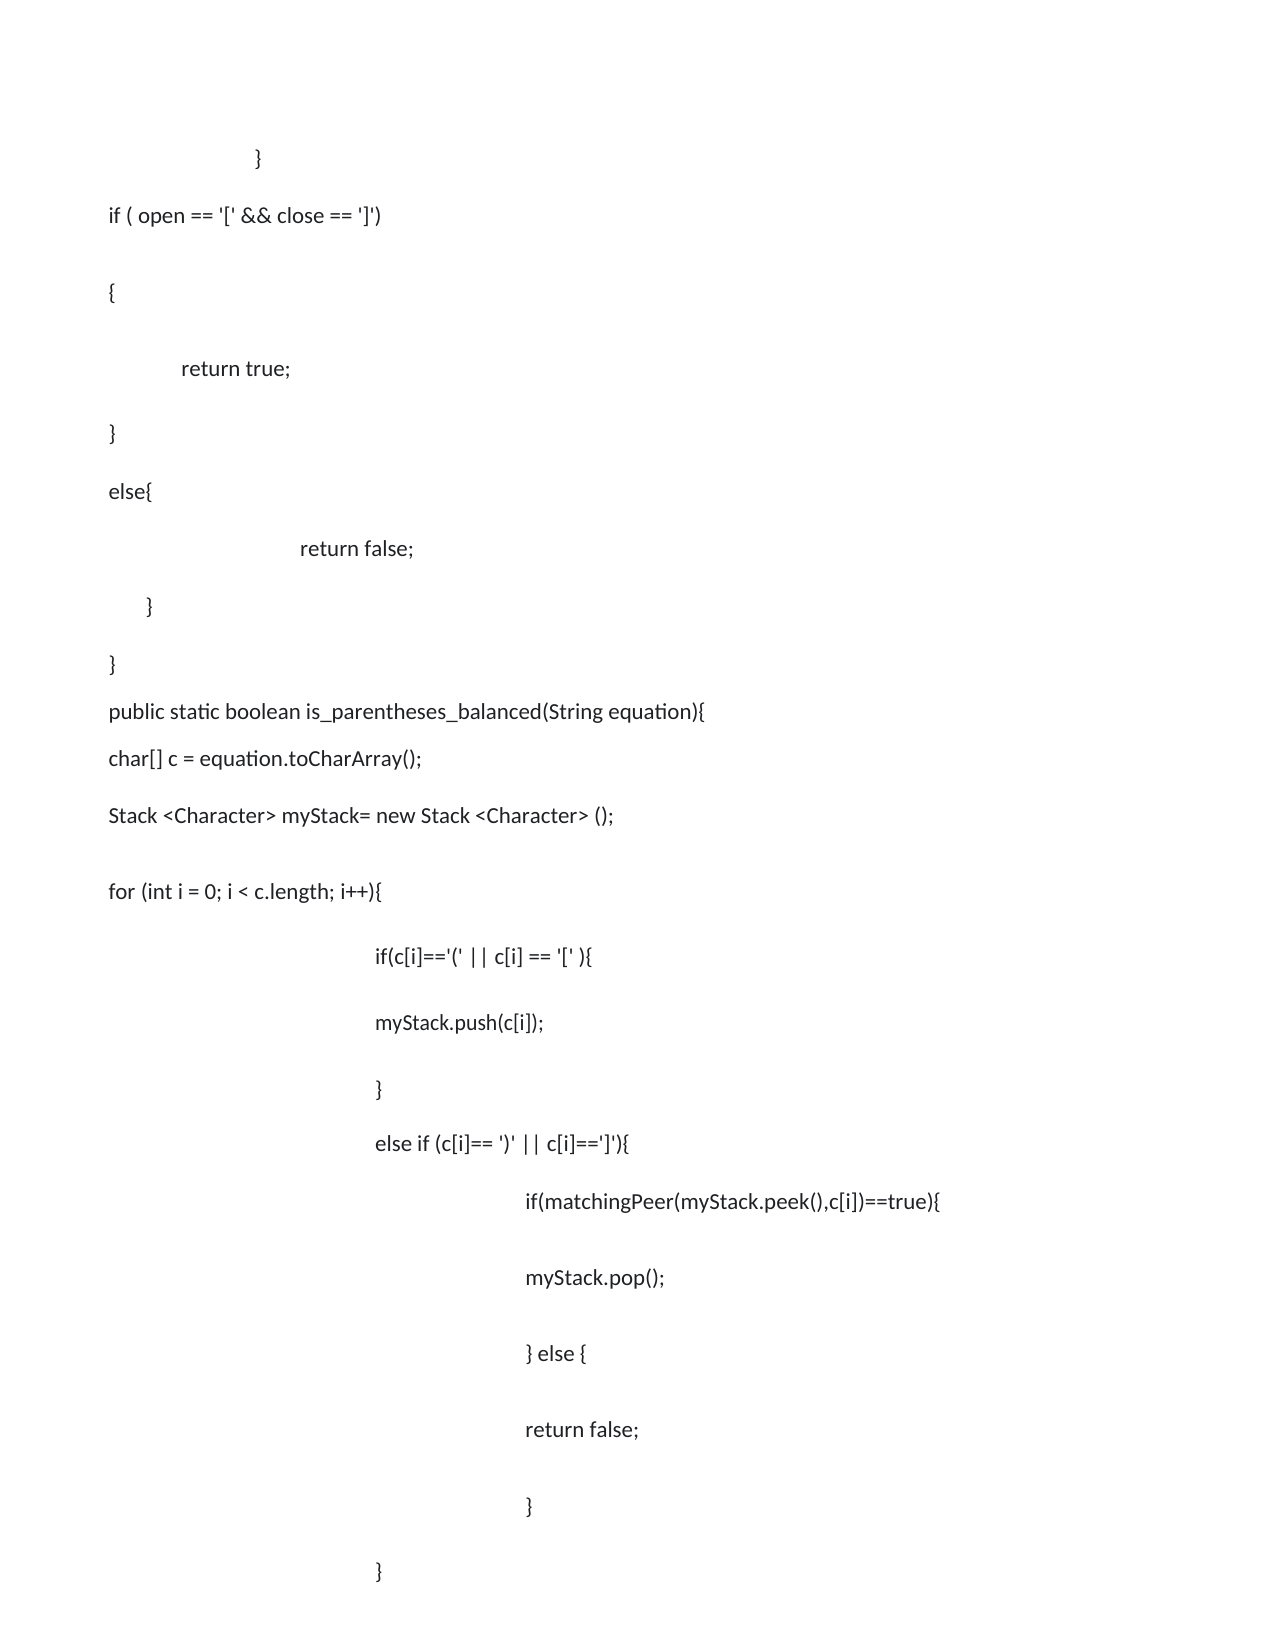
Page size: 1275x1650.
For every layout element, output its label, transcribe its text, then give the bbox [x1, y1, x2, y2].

text else if (c[i]== ')' || c[i]==']'){ [375, 1129, 1148, 1157]
text if(matchingPeer(myStack.peek(),c[i])==true){ [525, 1187, 1148, 1215]
text return false; [525, 1416, 1148, 1444]
text return true; [108, 354, 662, 382]
text } [375, 1073, 1148, 1104]
text } [525, 1492, 1148, 1520]
text if(c[i]=='(' || c[i] == '[' ){ [375, 942, 854, 970]
text return false; [300, 534, 1148, 563]
text public static boolean is_parentheses_balanced(String equation){ [108, 697, 998, 725]
text if ( open == '[' && close == ']') [108, 202, 662, 229]
text myStack.push(c[i]); [375, 1008, 854, 1036]
text Stack <Character> myStack= new Stack <Character> (); [108, 801, 1006, 829]
text else{ [108, 477, 1148, 505]
text } [108, 650, 1148, 678]
text } [375, 1557, 1148, 1585]
text { [108, 278, 662, 306]
text } [108, 419, 1148, 447]
text } [181, 144, 1148, 172]
text } else { [525, 1339, 1148, 1367]
text } [108, 592, 1148, 620]
text char[] c = equation.toCharArray(); [108, 744, 1148, 772]
text myStack.pop(); [525, 1263, 1148, 1291]
text for (int i = 0; i < c.length; i++){ [108, 877, 1006, 905]
